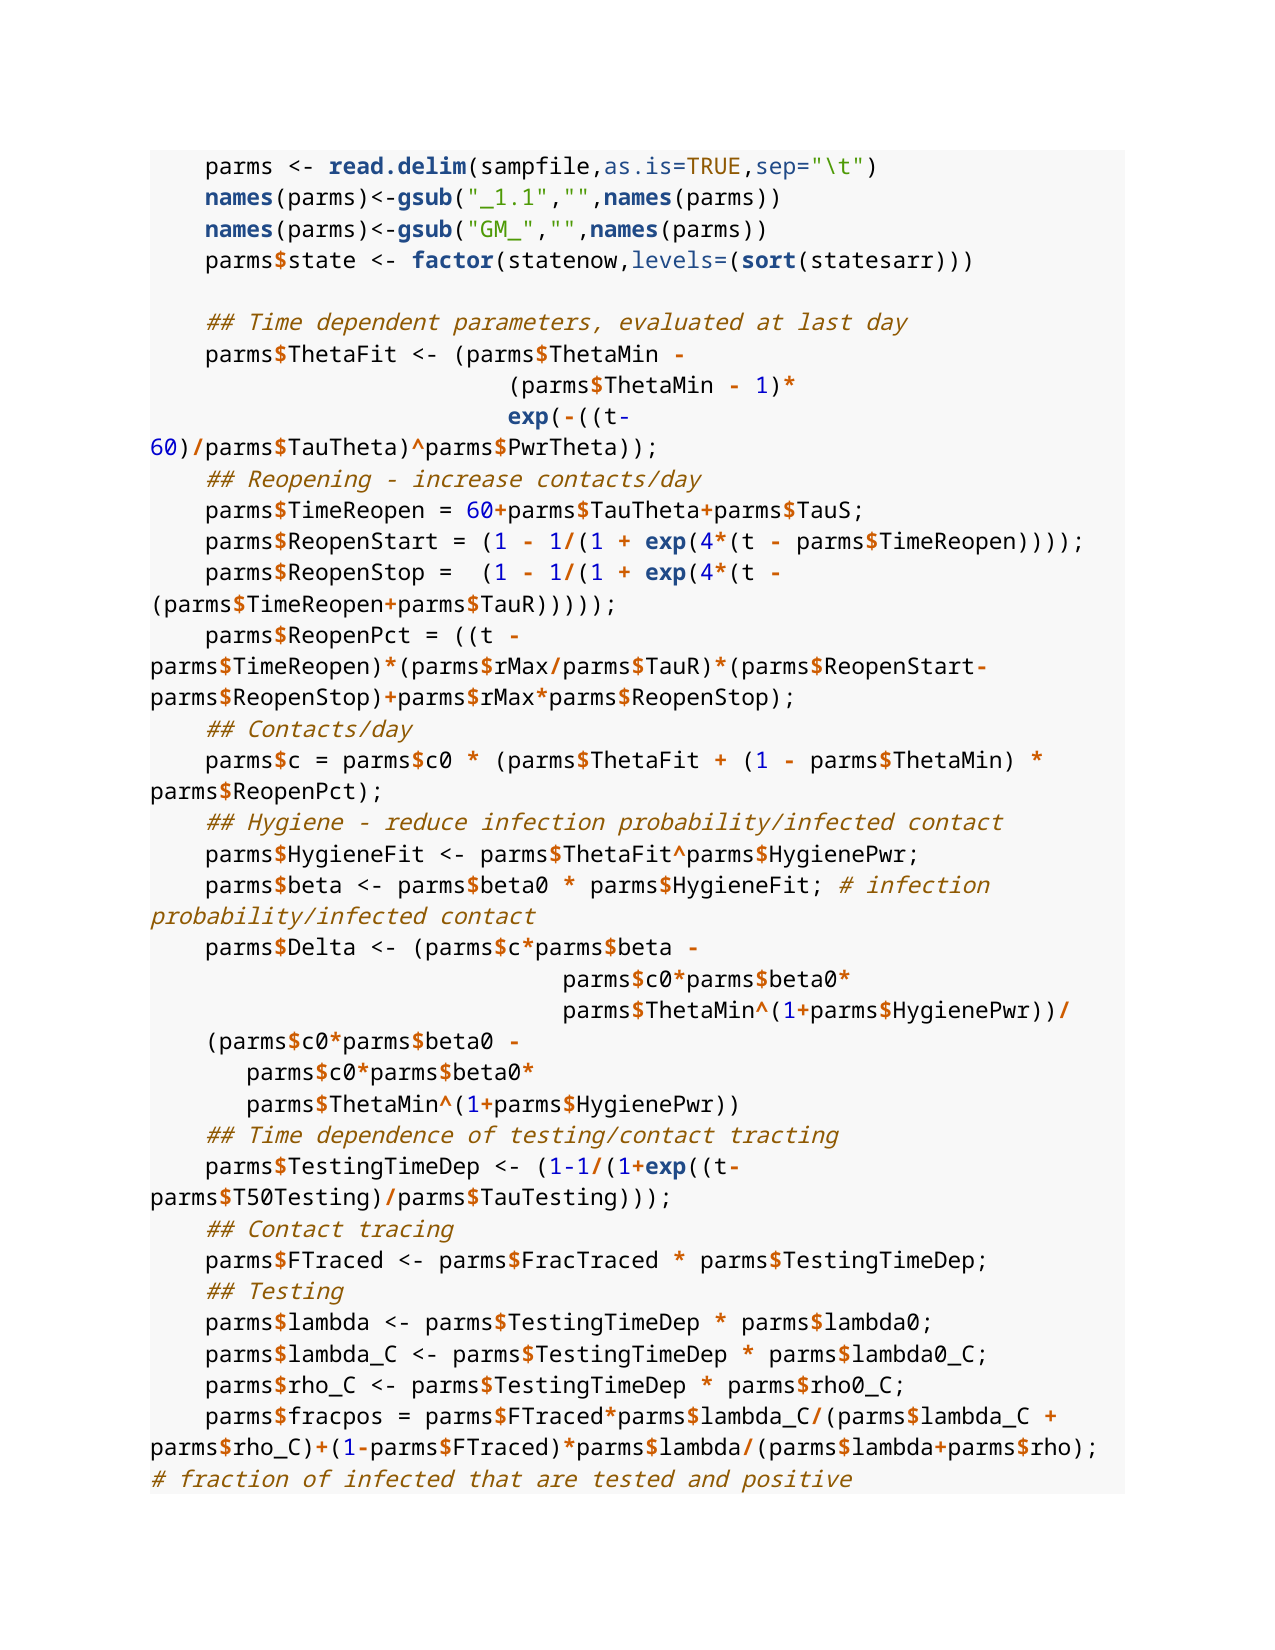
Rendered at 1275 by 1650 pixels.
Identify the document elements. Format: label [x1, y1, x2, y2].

text [150, 150, 1125, 1494]
